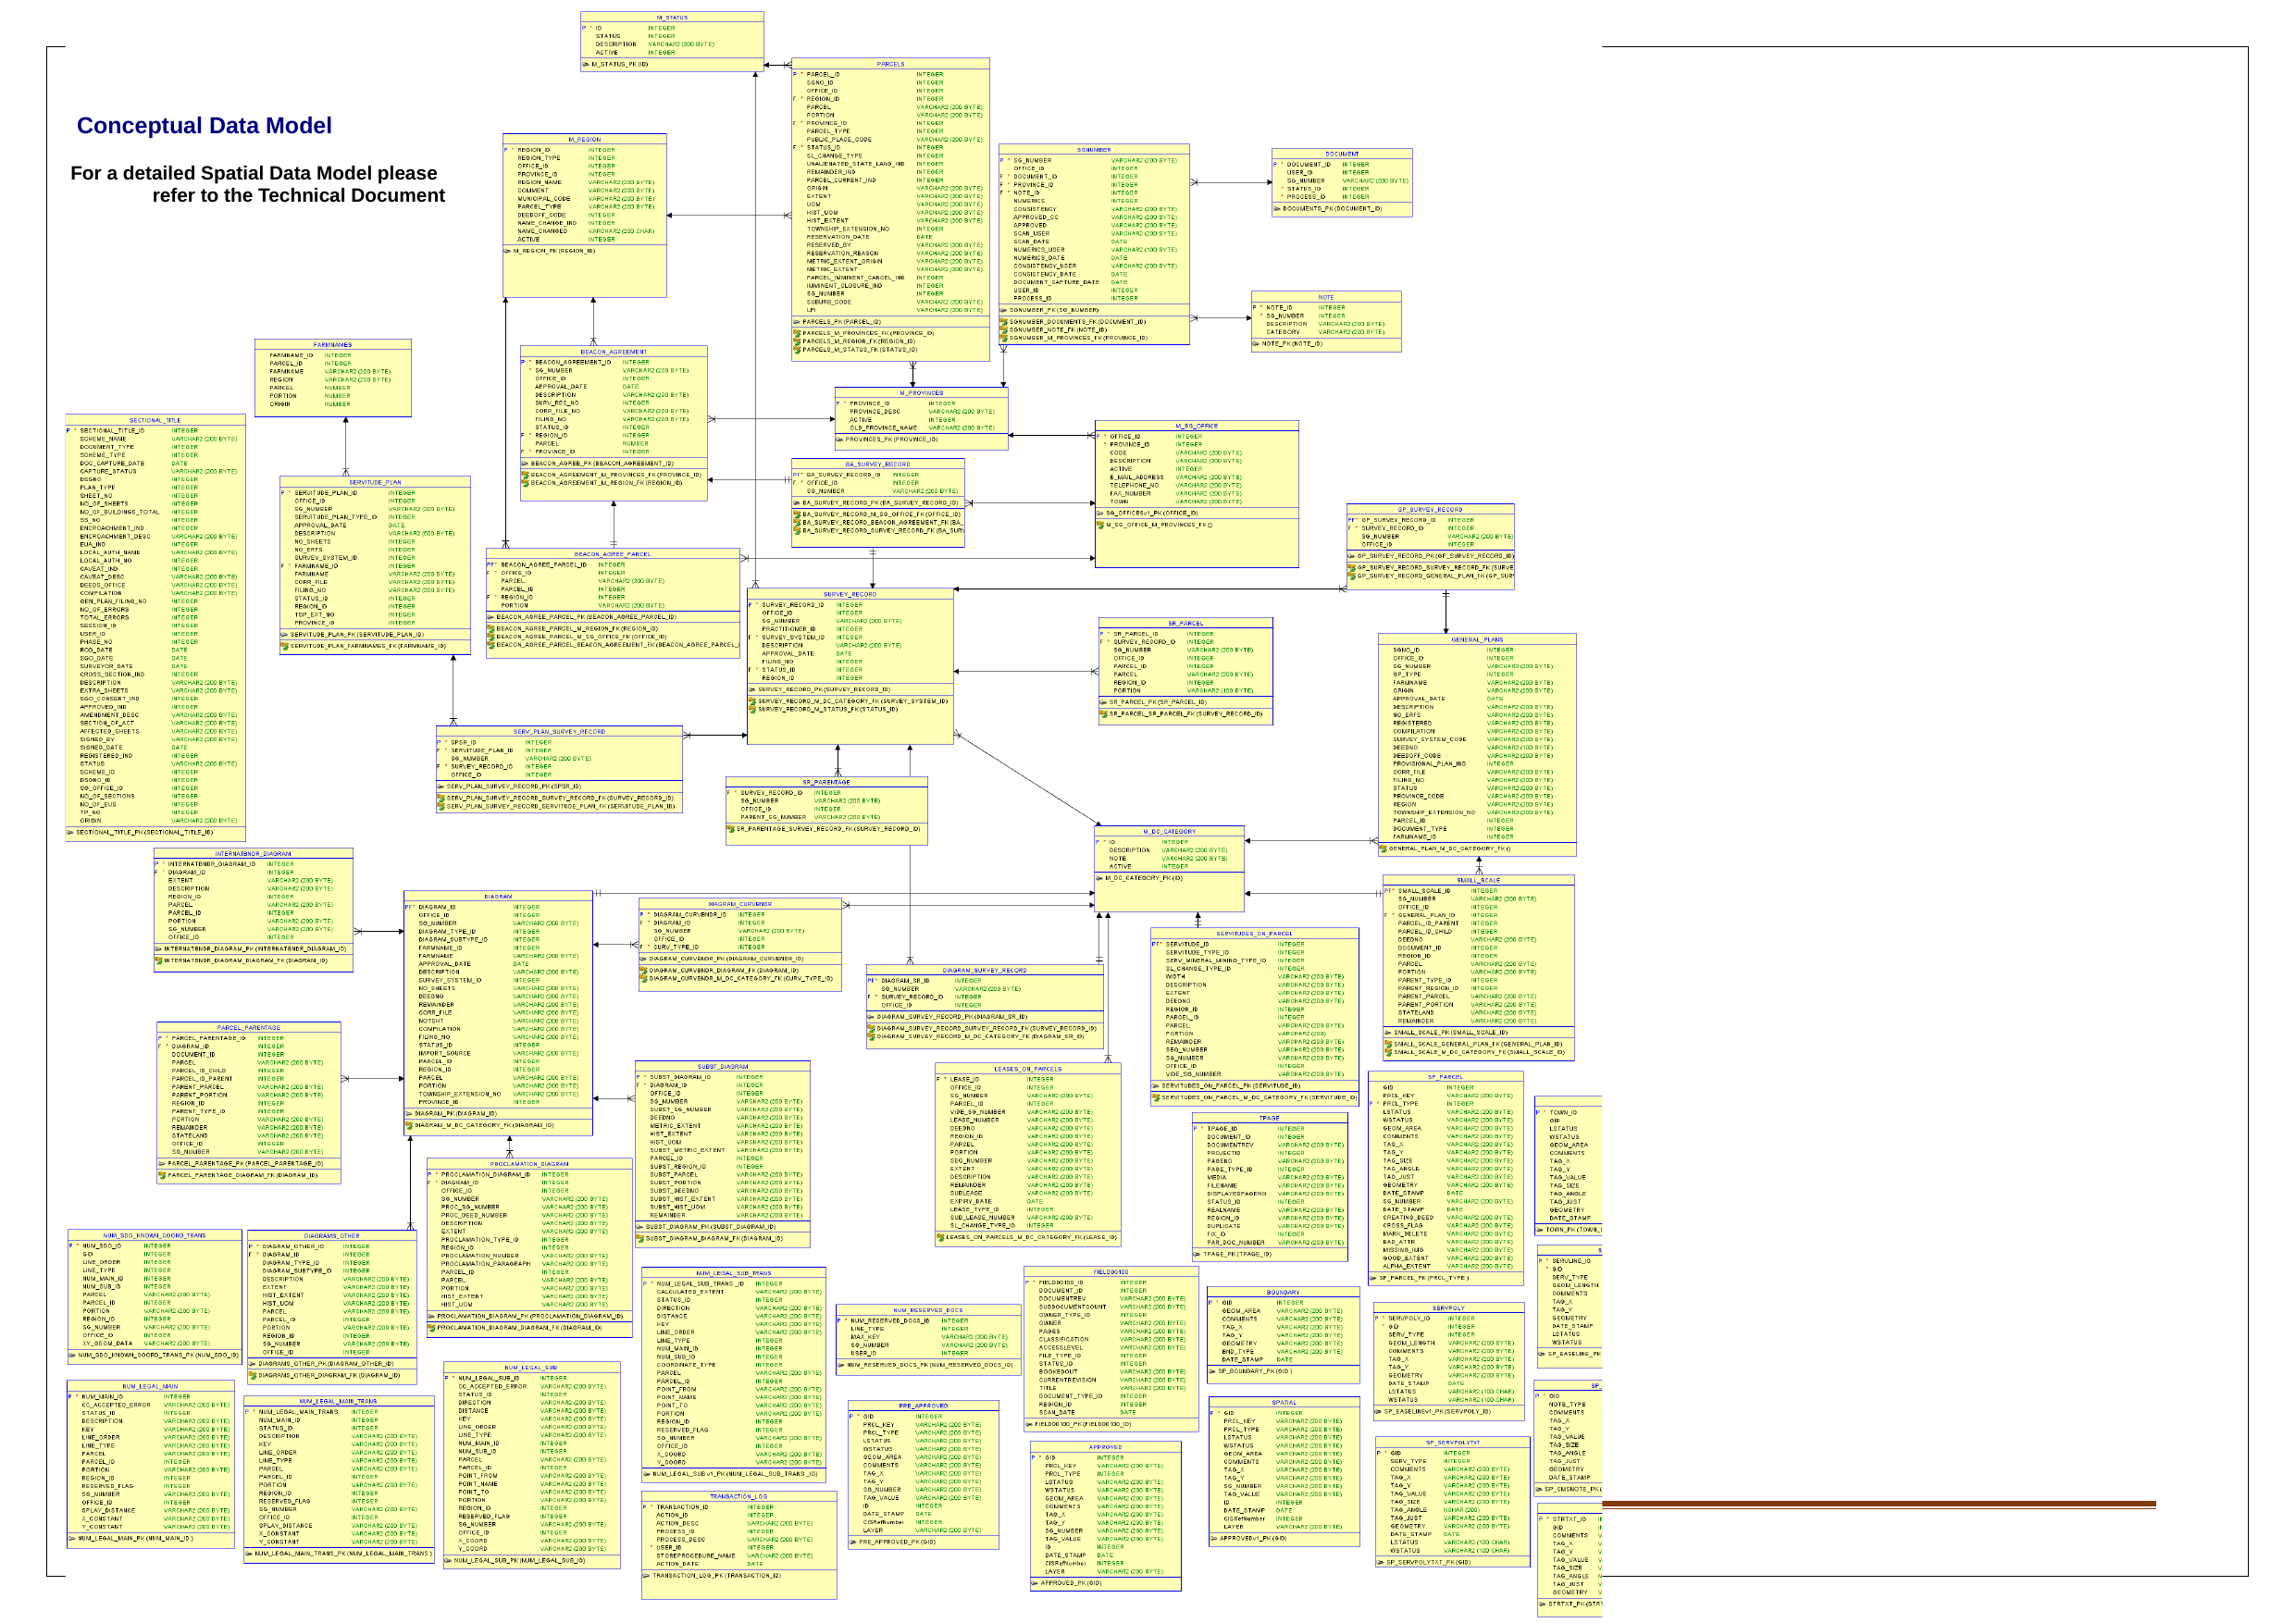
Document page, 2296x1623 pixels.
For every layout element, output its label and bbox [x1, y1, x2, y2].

picture [65, 0, 1603, 1623]
